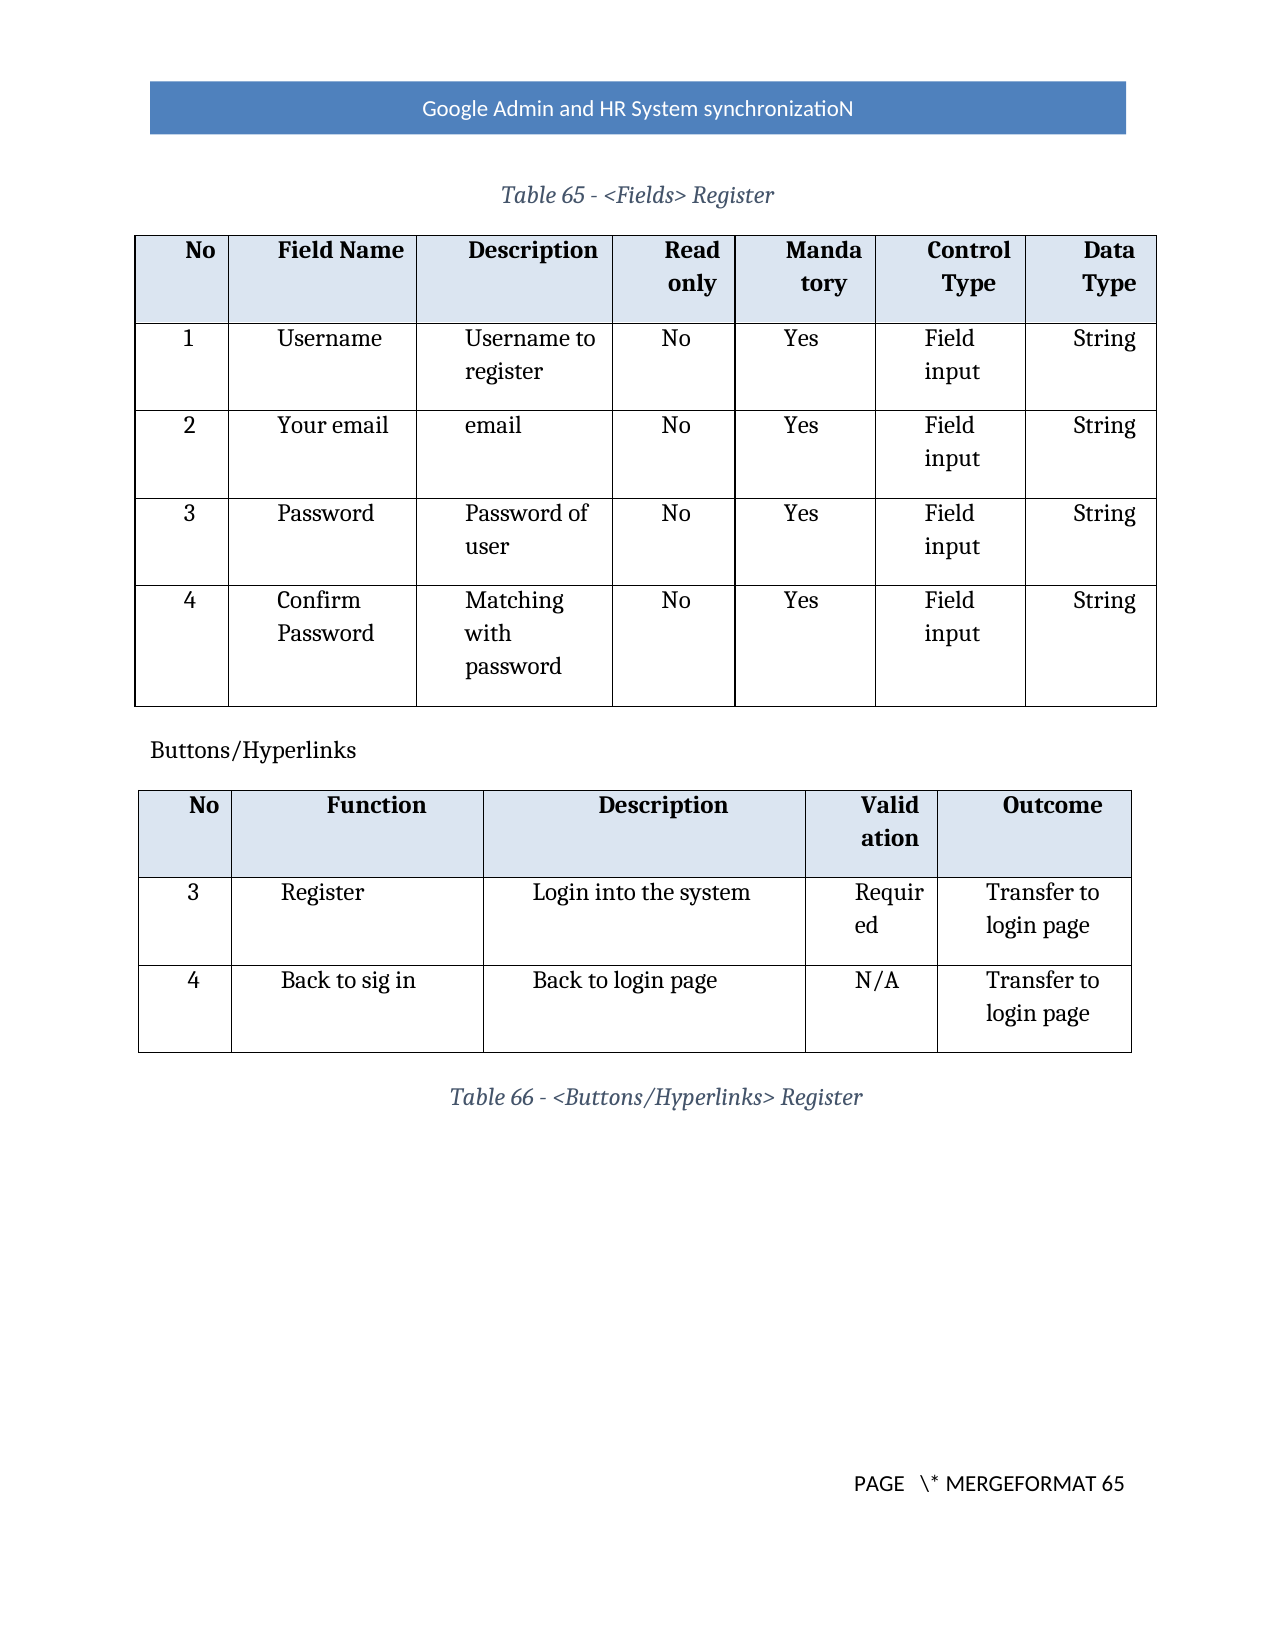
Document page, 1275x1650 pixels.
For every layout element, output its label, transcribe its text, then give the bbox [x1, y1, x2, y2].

table_cell Field input [876, 499, 1025, 585]
table_header Mandatory [736, 236, 875, 322]
table_header Description [417, 236, 612, 322]
table_header Outcome [938, 791, 1131, 877]
table_cell String [1026, 586, 1156, 706]
table_cell Yes [736, 586, 875, 706]
table_cell String [1026, 324, 1156, 410]
table_cell Yes [736, 499, 875, 585]
table_header Control Type [876, 236, 1025, 322]
table_header Data Type [1026, 236, 1156, 322]
table_cell 1 [136, 324, 228, 410]
table_cell Field input [876, 586, 1025, 706]
table_cell 2 [136, 411, 228, 497]
table_cell Confirm Password [229, 586, 416, 706]
table_cell String [1026, 499, 1156, 585]
table_cell Password of user [417, 499, 612, 585]
table_cell email [417, 411, 612, 497]
table_cell Your email [229, 411, 416, 497]
table_cell No [613, 586, 734, 706]
table_cell Field input [876, 324, 1025, 410]
table_cell String [1026, 411, 1156, 497]
table_cell Password [229, 499, 416, 585]
table_header No [139, 791, 231, 877]
table_header Field Name [229, 236, 416, 322]
table_cell Back to login page [484, 966, 805, 1052]
text Buttons/Hyperlinks [150, 707, 1125, 765]
table_cell 3 [136, 499, 228, 585]
table_cell Matching with password [417, 586, 612, 706]
table_cell Yes [736, 411, 875, 497]
table_cell 4 [136, 586, 228, 706]
table_cell Register [232, 878, 483, 965]
table_cell Transfer to login page [938, 878, 1131, 965]
table_cell N/A [806, 966, 937, 1052]
table_cell Username to register [417, 324, 612, 410]
table_header No [136, 236, 228, 322]
table_cell Transfer to login page [938, 966, 1131, 1052]
table_cell Field input [876, 411, 1025, 497]
table_header Function [232, 791, 483, 877]
table_cell 4 [139, 966, 231, 1052]
table_cell Yes [736, 324, 875, 410]
table_cell Username [229, 324, 416, 410]
table_header Read only [613, 236, 734, 322]
table_cell No [613, 411, 734, 497]
table_cell Login into the system [484, 878, 805, 965]
table_header Description [484, 791, 805, 877]
table_cell Required [806, 878, 937, 965]
table_cell No [613, 499, 734, 585]
table_cell 3 [139, 878, 231, 965]
table_cell Back to sig in [232, 966, 483, 1052]
table_cell No [613, 324, 734, 410]
table_header Validation [806, 791, 937, 877]
